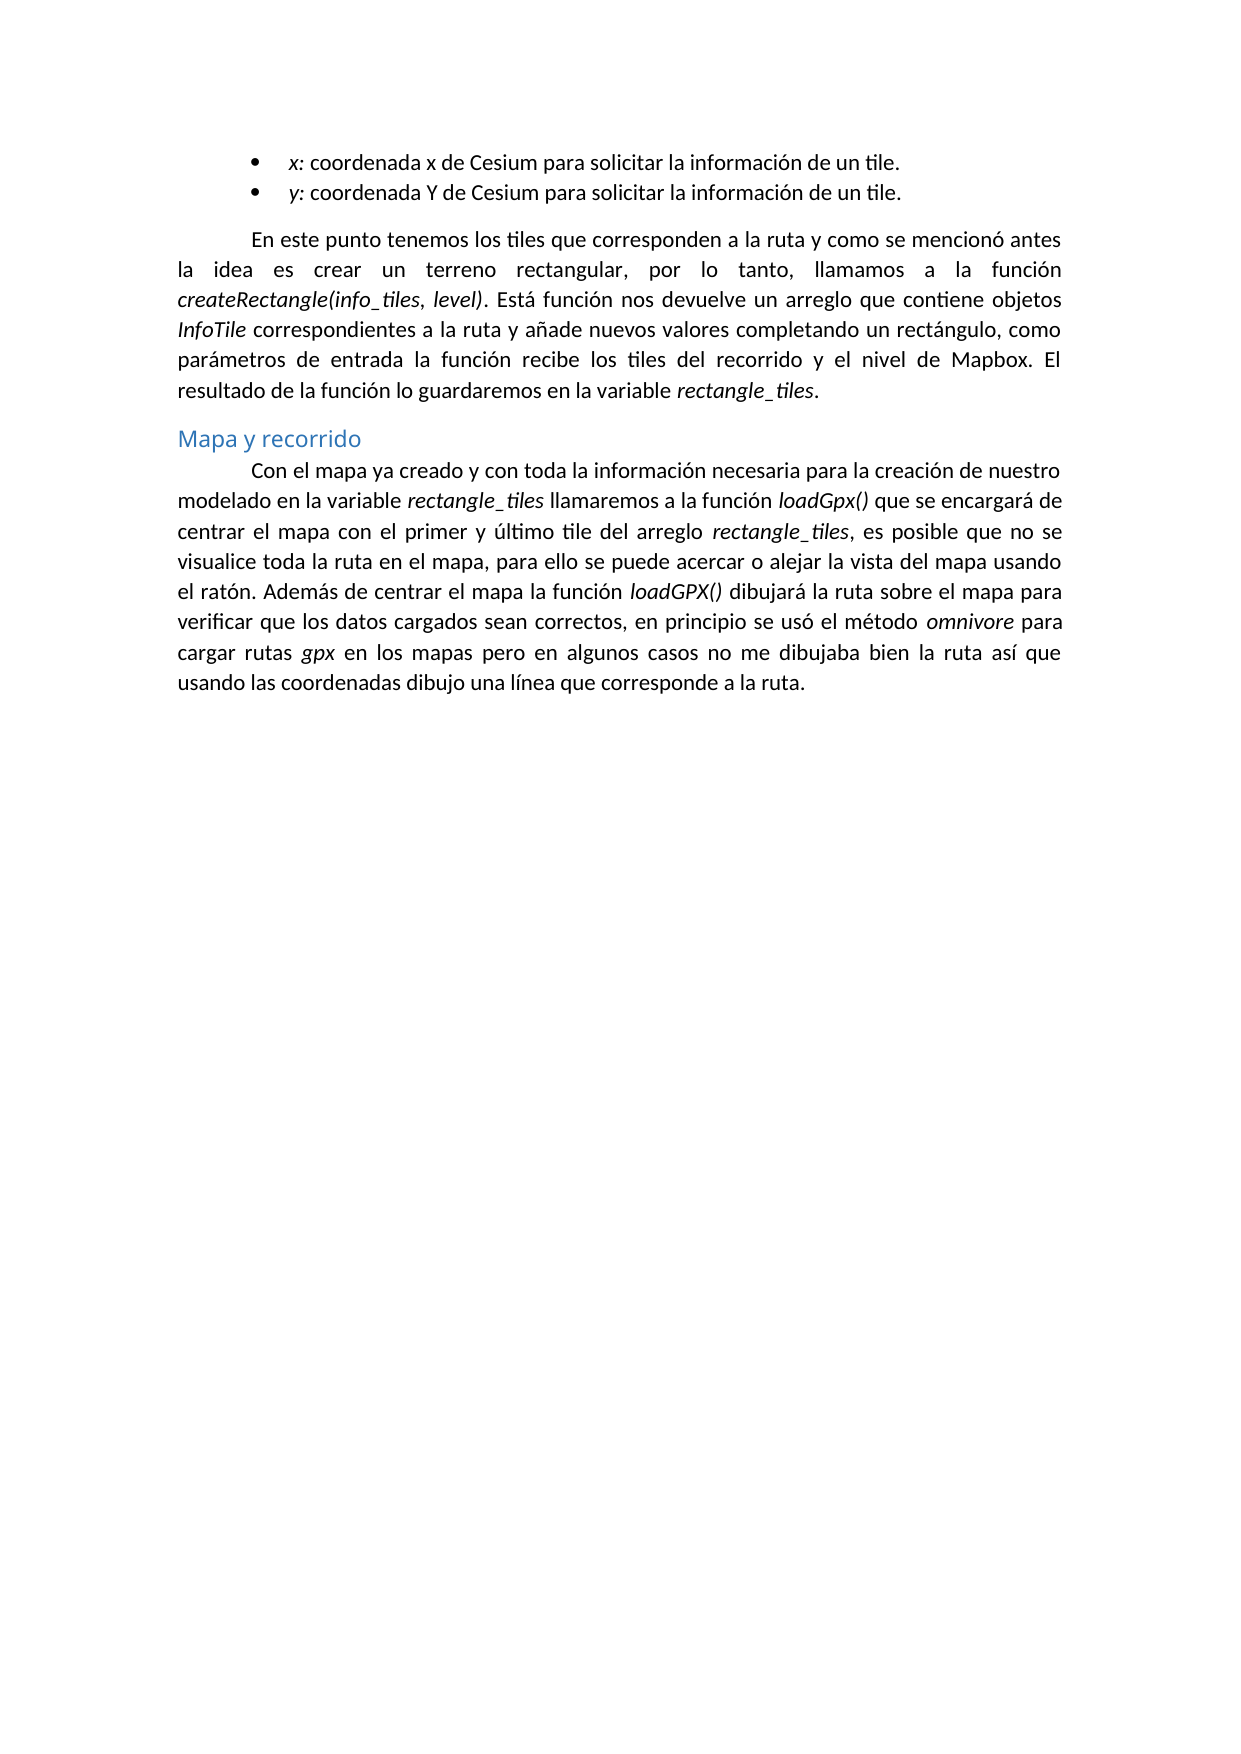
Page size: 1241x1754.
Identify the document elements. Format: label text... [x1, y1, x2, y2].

text Con el mapa ya creado y con toda la información necesaria para la creación de nuestro modelado en la variable rectangle_tiles llamaremos a la función loadGpx() que se encargará de centrar el mapa con el primer y último tile del arreglo rectangle_tiles, es posible que no se visualice toda la ruta en el mapa, para ello se puede acercar o alejar la vista del mapa usando el ratón. Además de centrar el mapa la función loadGPX() dibujará la ruta sobre el mapa para verificar que los datos cargados sean correctos, en principio se usó el método omnivore para cargar rutas gpx en los mapas pero en algunos casos no me dibujaba bien la ruta así que usando las coordenadas dibujo una línea que corresponde a la ruta. [177, 456, 1063, 696]
subtitle Mapa y recorrido [177, 423, 1063, 454]
text En este punto tenemos los tiles que corresponden a la ruta y como se mencionó antes la idea es crear un terreno rectangular, por lo tanto, llamamos a la función createRectangle(info_tiles, level). Está función nos devuelve un arreglo que contiene objetos InfoTile correspondientes a la ruta y añade nuevos valores completando un rectángulo, como parámetros de entrada la función recibe los tiles del recorrido y el nivel de Mapbox. El resultado de la función lo guardaremos en la variable rectangle_tiles. [177, 225, 1063, 404]
list x: coordenada x de Cesium para solicitar la información de un tile. [251, 148, 1063, 176]
list y: coordenada Y de Cesium para solicitar la información de un tile. [251, 178, 1063, 206]
